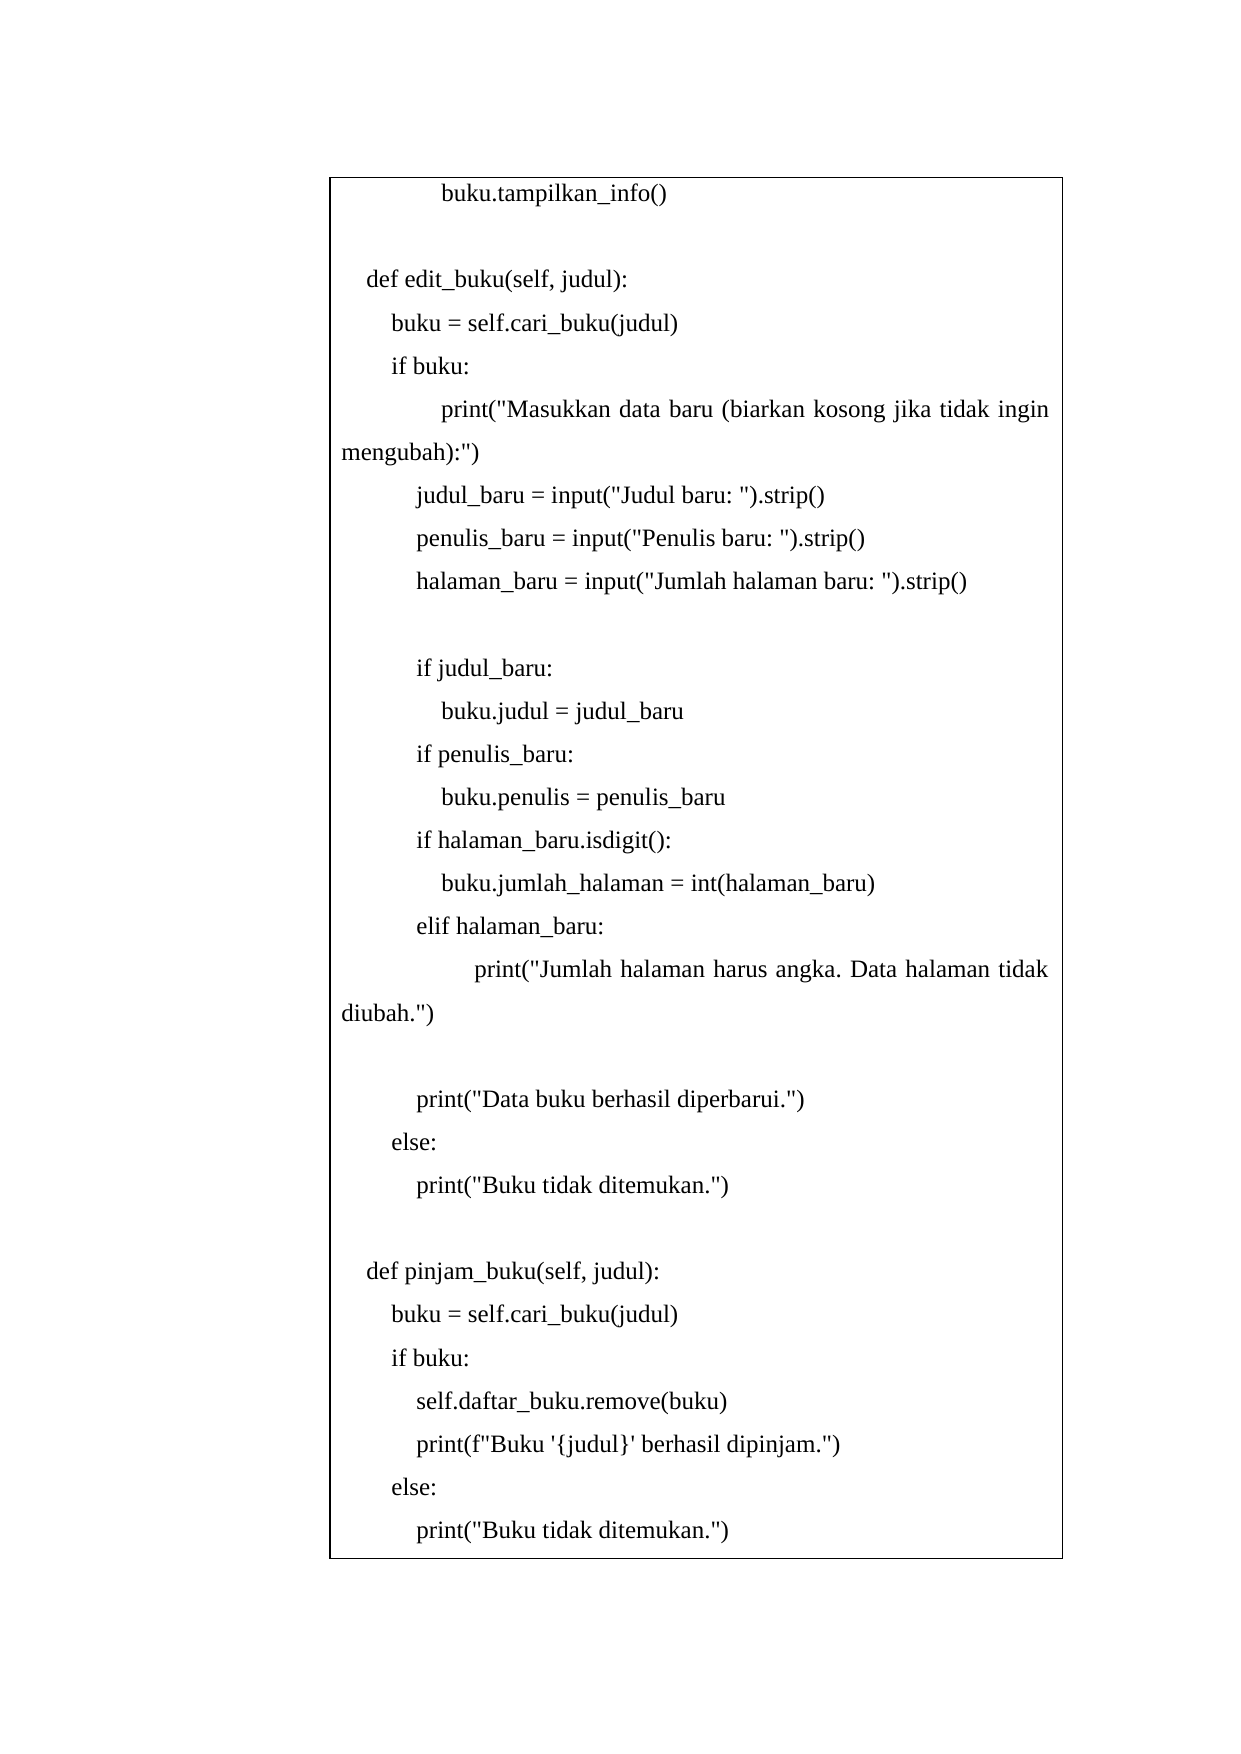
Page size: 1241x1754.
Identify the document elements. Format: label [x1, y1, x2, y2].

table_header [331, 178, 1062, 1558]
